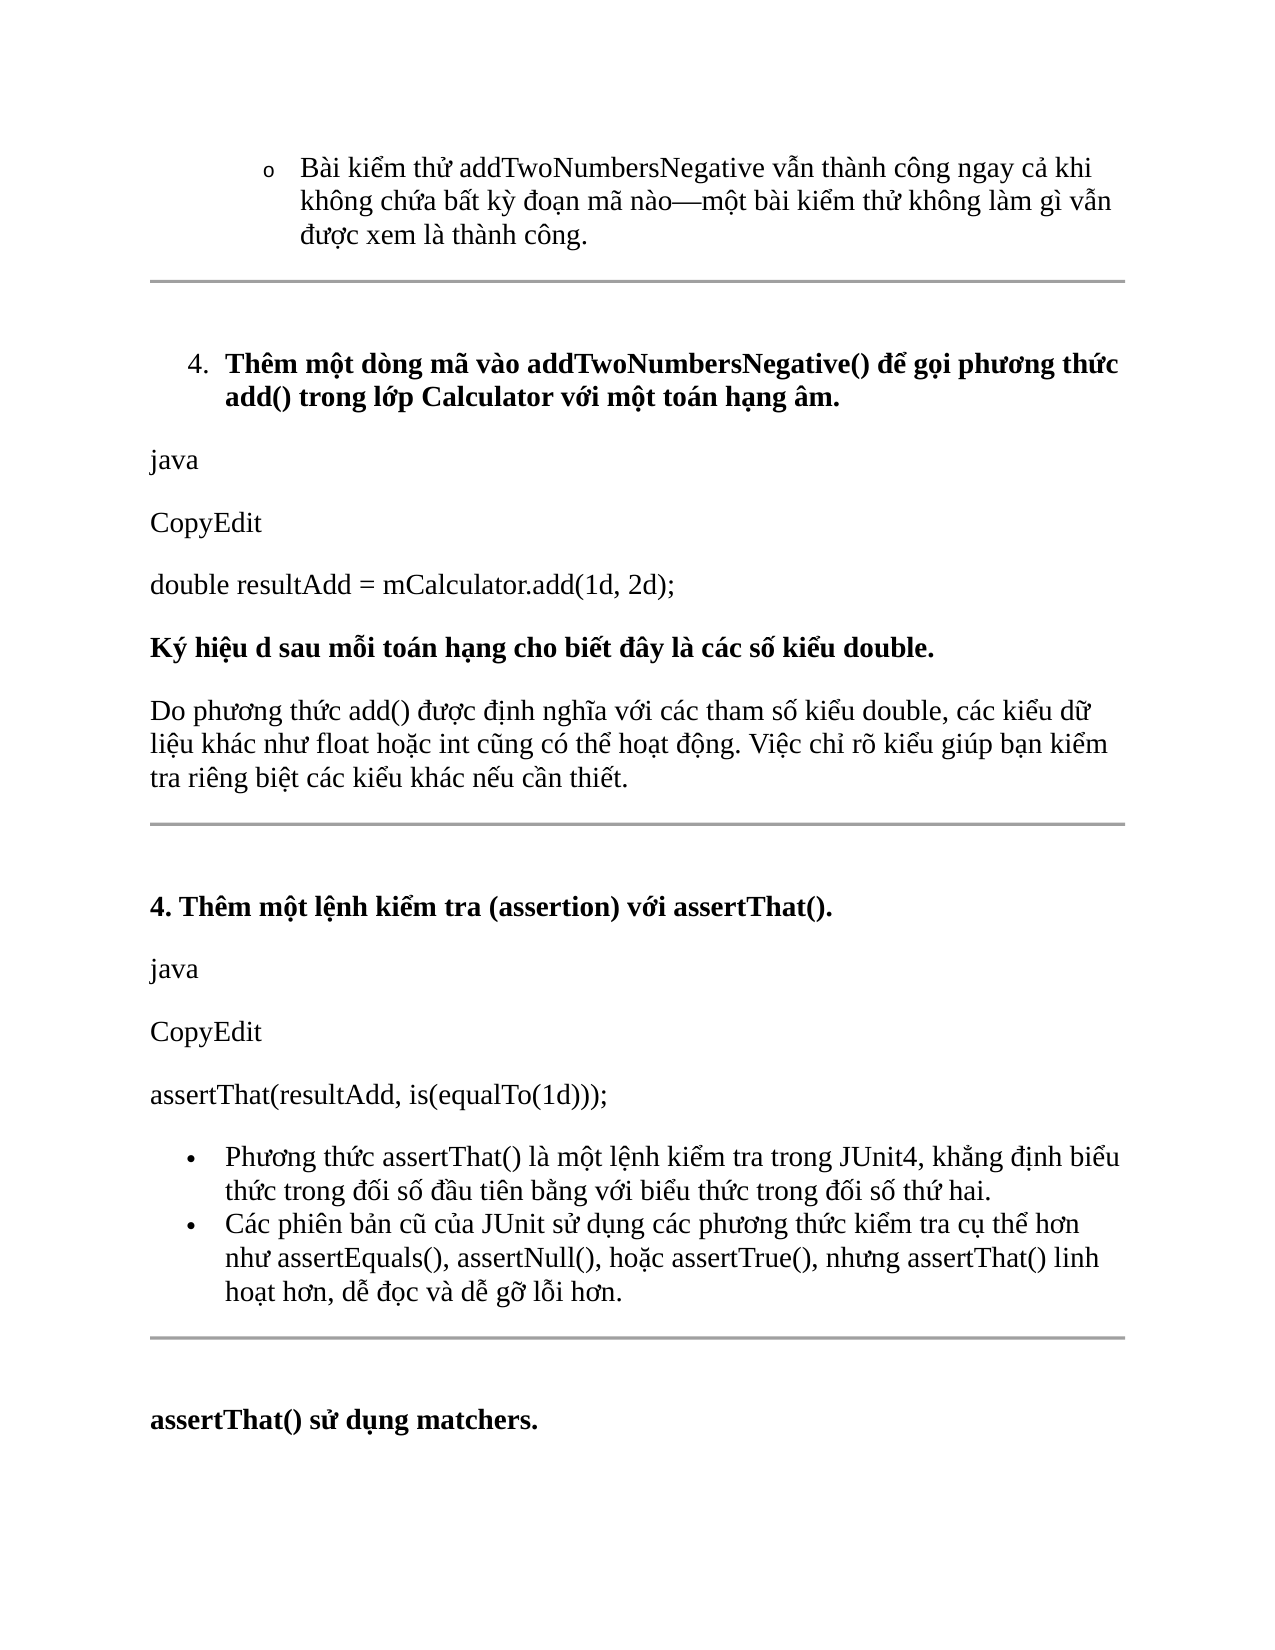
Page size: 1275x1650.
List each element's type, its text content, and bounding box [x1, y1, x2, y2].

text assertThat() sử dụng matchers. [150, 1402, 1125, 1436]
text java [150, 951, 1125, 985]
text CopyEdit [150, 1014, 1125, 1048]
text 4. Thêm một lệnh kiểm tra (assertion) với assertThat(). [150, 889, 1125, 922]
text assertThat(resultAdd, is(equalTo(1d))); [150, 1077, 1125, 1110]
text CopyEdit [150, 505, 1125, 538]
text java [150, 442, 1125, 476]
list Phương thức assertThat() là một lệnh kiểm tra trong JUnit4, khẳng định biểu thức trong đối số đầu tiên bằng với biểu thức trong đối số thứ hai. [187, 1139, 1125, 1207]
text double resultAdd = mCalculator.add(1d, 2d); [150, 567, 1125, 601]
list Các phiên bản cũ của JUnit sử dụng các phương thức kiểm tra cụ thể hơn như assertEquals(), assertNull(), hoặc assertTrue(), nhưng assertThat() linh hoạt hơn, dễ đọc và dễ gỡ lỗi hơn. [187, 1207, 1125, 1307]
text Ký hiệu d sau mỗi toán hạng cho biết đây là các số kiểu double. [150, 630, 1125, 664]
list Thêm một dòng mã vào addTwoNumbersNegative() để gọi phương thức add() trong lớp Calculator với một toán hạng âm. [187, 346, 1125, 413]
list Bài kiểm thử addTwoNumbersNegative vẫn thành công ngay cả khi không chứa bất kỳ đoạn mã nào—một bài kiểm thử không làm gì vẫn được xem là thành công. [262, 150, 1125, 251]
text Do phương thức add() được định nghĩa với các tham số kiểu double, các kiểu dữ liệu khác như float hoặc int cũng có thể hoạt động. Việc chỉ rõ kiểu giúp bạn kiểm tra riêng biệt các kiểu khác nếu cần thiết. [150, 693, 1125, 793]
